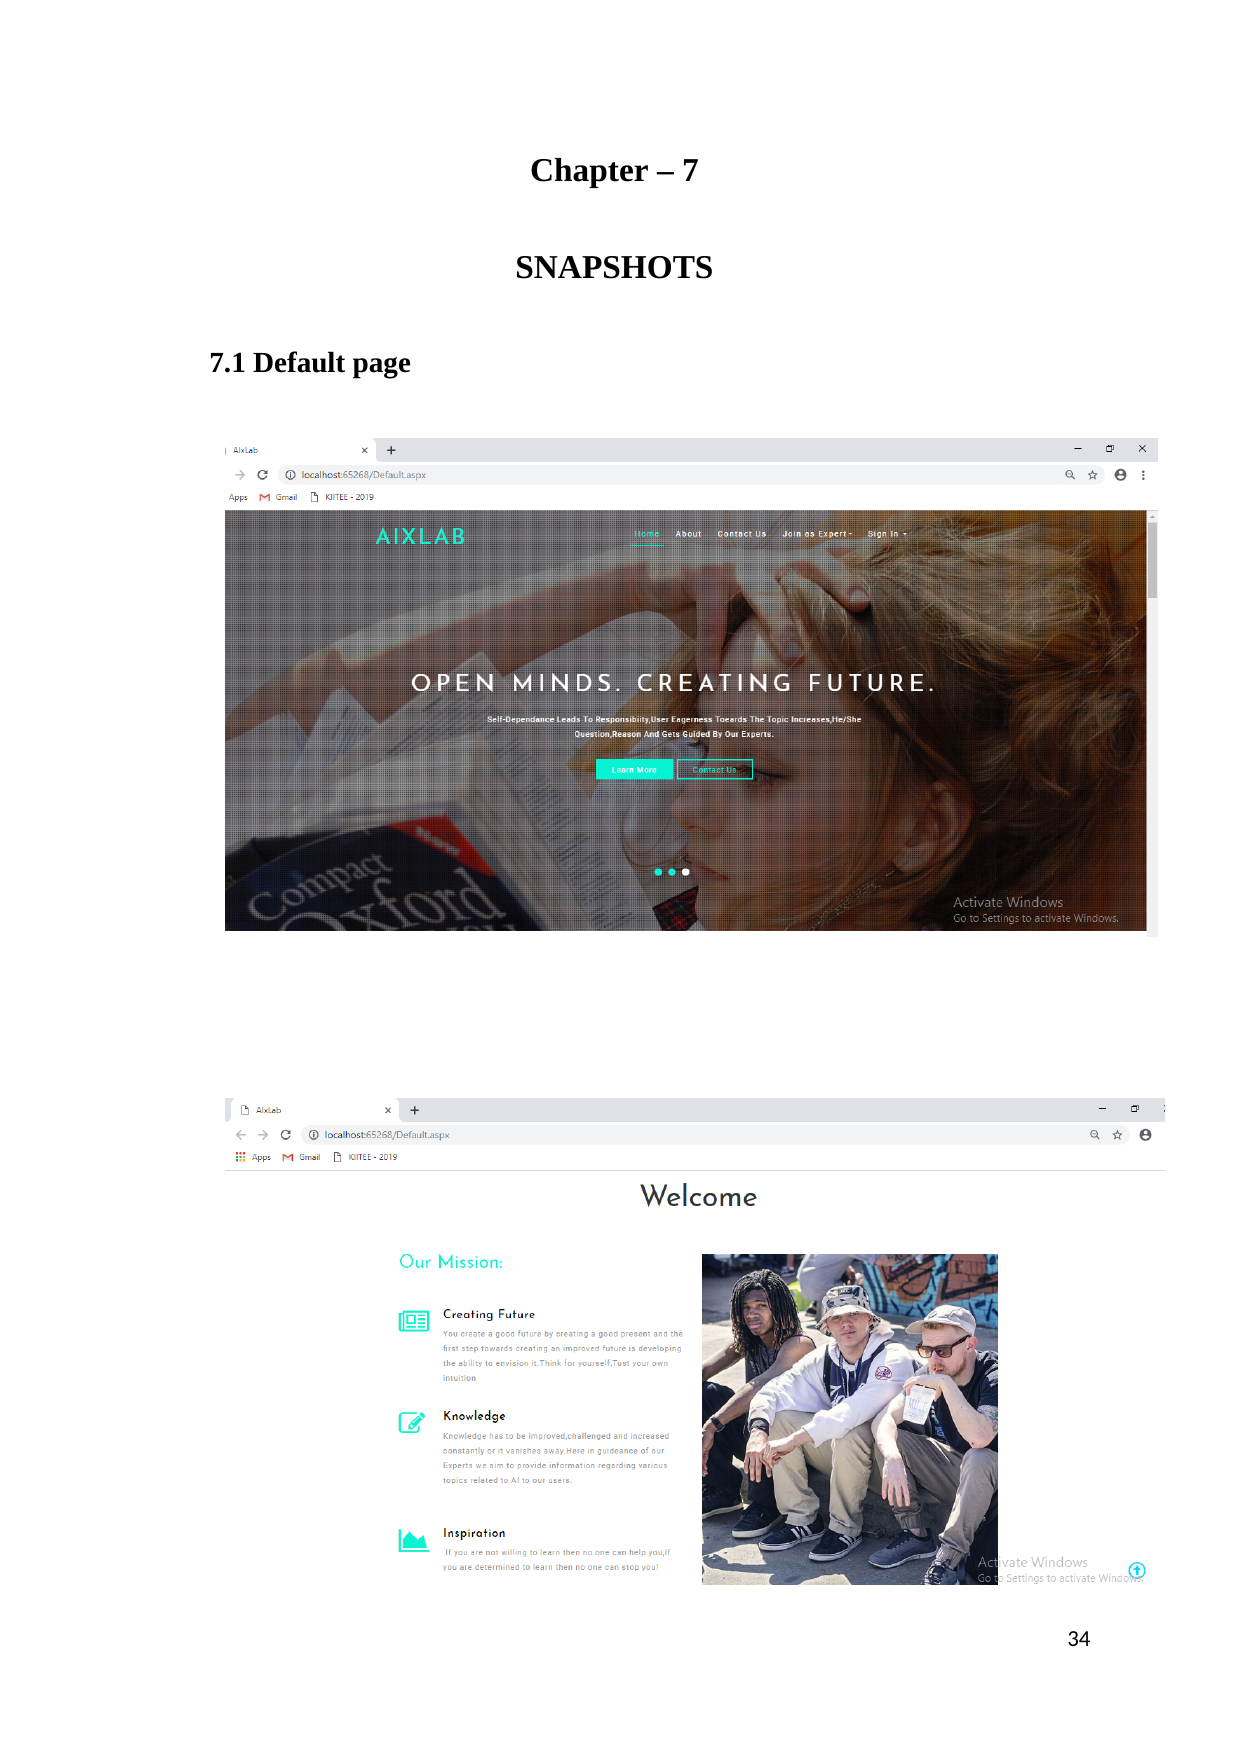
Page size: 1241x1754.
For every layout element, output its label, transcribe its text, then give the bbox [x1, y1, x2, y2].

text SNAPSHOTS [150, 247, 1078, 286]
picture [225, 1098, 1166, 1601]
picture [225, 438, 1158, 937]
text 7.1 Default page [209, 345, 1090, 378]
text Chapter – 7 [150, 150, 1078, 188]
